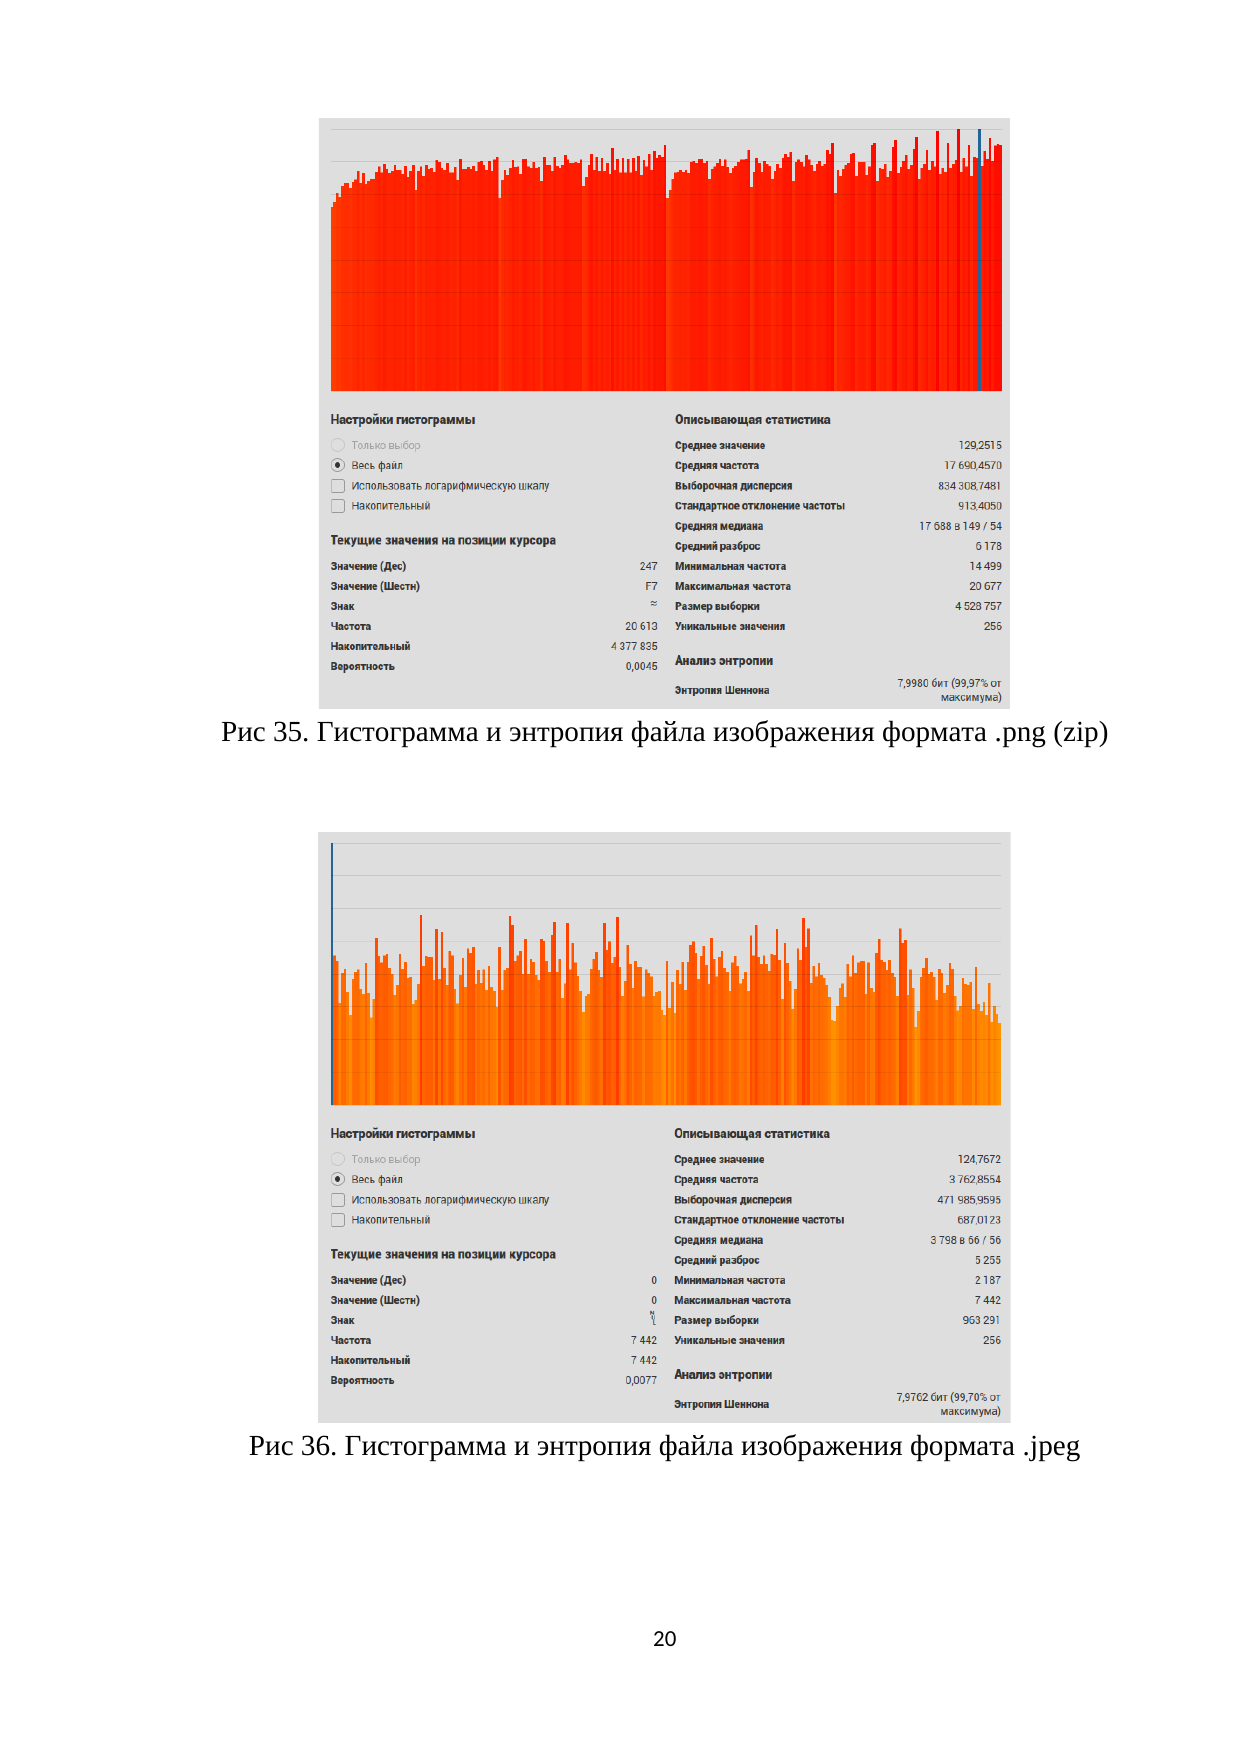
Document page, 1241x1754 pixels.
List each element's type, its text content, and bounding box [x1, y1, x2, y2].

picture [318, 832, 1011, 1423]
picture [318, 118, 1010, 709]
